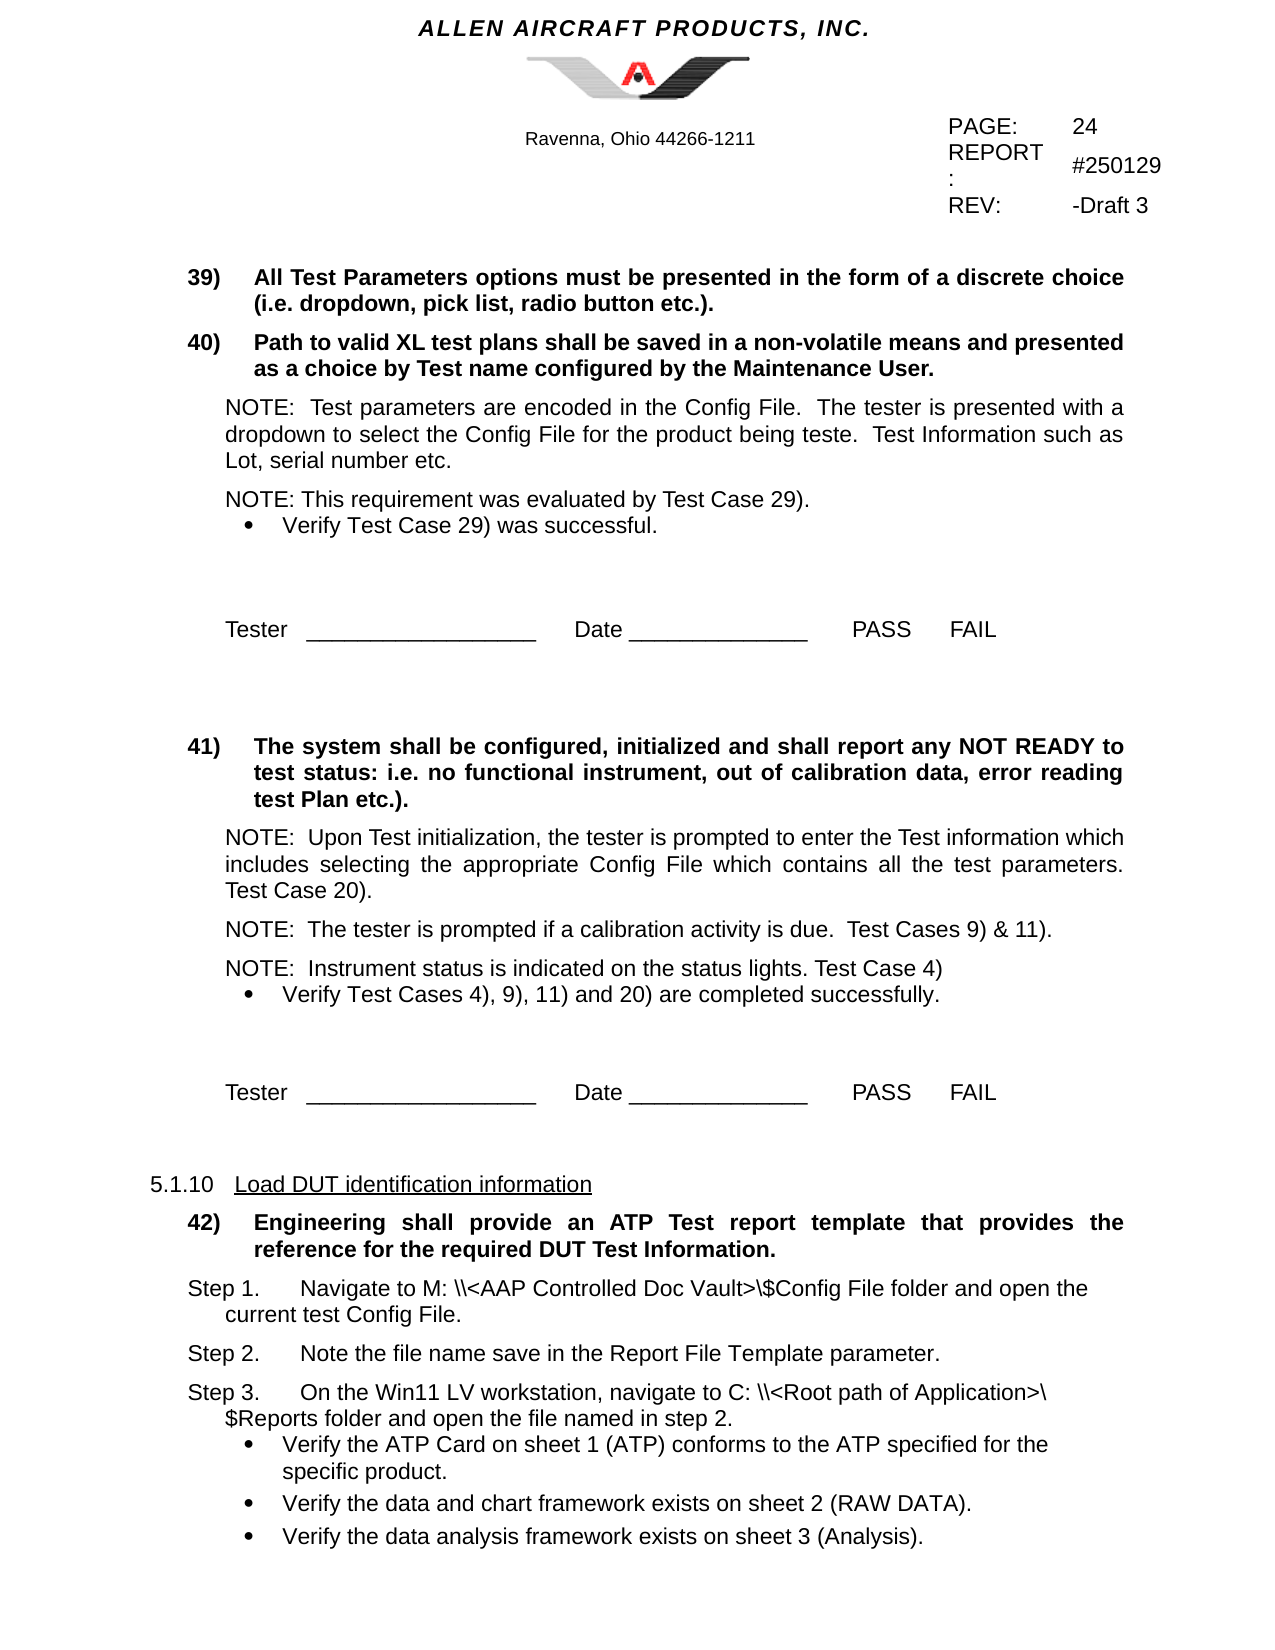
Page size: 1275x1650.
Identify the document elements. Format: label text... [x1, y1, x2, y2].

text Tester __________________ Date ______________ PASS FAIL [225, 616, 1125, 643]
text The system shall be configured, initialized and shall report any NOT READY to test status: i.e. no functional instrument, out of calibration data, error reading test Plan etc.). [187, 733, 1125, 812]
text All Test Parameters options must be presented in the form of a discrete choice (i.e. dropdown, pick list, radio button etc.). [187, 264, 1125, 317]
text NOTE: Instrument status is indicated on the status lights. Test Case 4) [225, 955, 1125, 981]
text Verify the data analysis framework exists on sheet 3 (Analysis). [244, 1523, 1125, 1549]
text Verify the data and chart framework exists on sheet 2 (RAW DATA). [244, 1490, 1125, 1517]
text Tester __________________ Date ______________ PASS FAIL [225, 1079, 1125, 1105]
text NOTE: Test parameters are encoded in the Config File. The tester is presented with a dropdown to select the Config File for the product being teste. Test Information such as Lot, serial number etc. [225, 394, 1125, 473]
text NOTE: This requirement was evaluated by Test Case 29). [225, 486, 1125, 512]
text Verify Test Cases 4), 9), 11) and 20) are completed successfully. [244, 981, 1125, 1007]
text Verify the ATP Card on sheet 1 (ATP) conforms to the ATP specified for the specific product. [244, 1431, 1125, 1484]
text Engineering shall provide an ATP Test report template that provides the reference for the required DUT Test Information. [187, 1209, 1125, 1262]
list Note the file name save in the Report File Template parameter. [187, 1340, 1125, 1366]
text Path to valid XL test plans shall be saved in a non-volatile means and presented as a choice by Test name configured by the Maintenance User. [187, 329, 1125, 382]
text Load DUT identification information [150, 1171, 1125, 1197]
text NOTE: Upon Test initialization, the tester is prompted to enter the Test information which includes selecting the appropriate Config File which contains all the test parameters. Test Case 20). [225, 824, 1125, 903]
text NOTE: The tester is prompted if a calibration activity is due. Test Cases 9) & 11). [225, 916, 1125, 942]
list On the Win11 LV workstation, navigate to C: \\<Root path of Application>\$Reports folder and open the file named in step 2. [187, 1379, 1125, 1431]
text Verify Test Case 29) was successful. [244, 512, 1125, 538]
list Navigate to M: \\<AAP Controlled Doc Vault>\$Config File folder and open the current test Config File. [187, 1274, 1125, 1327]
